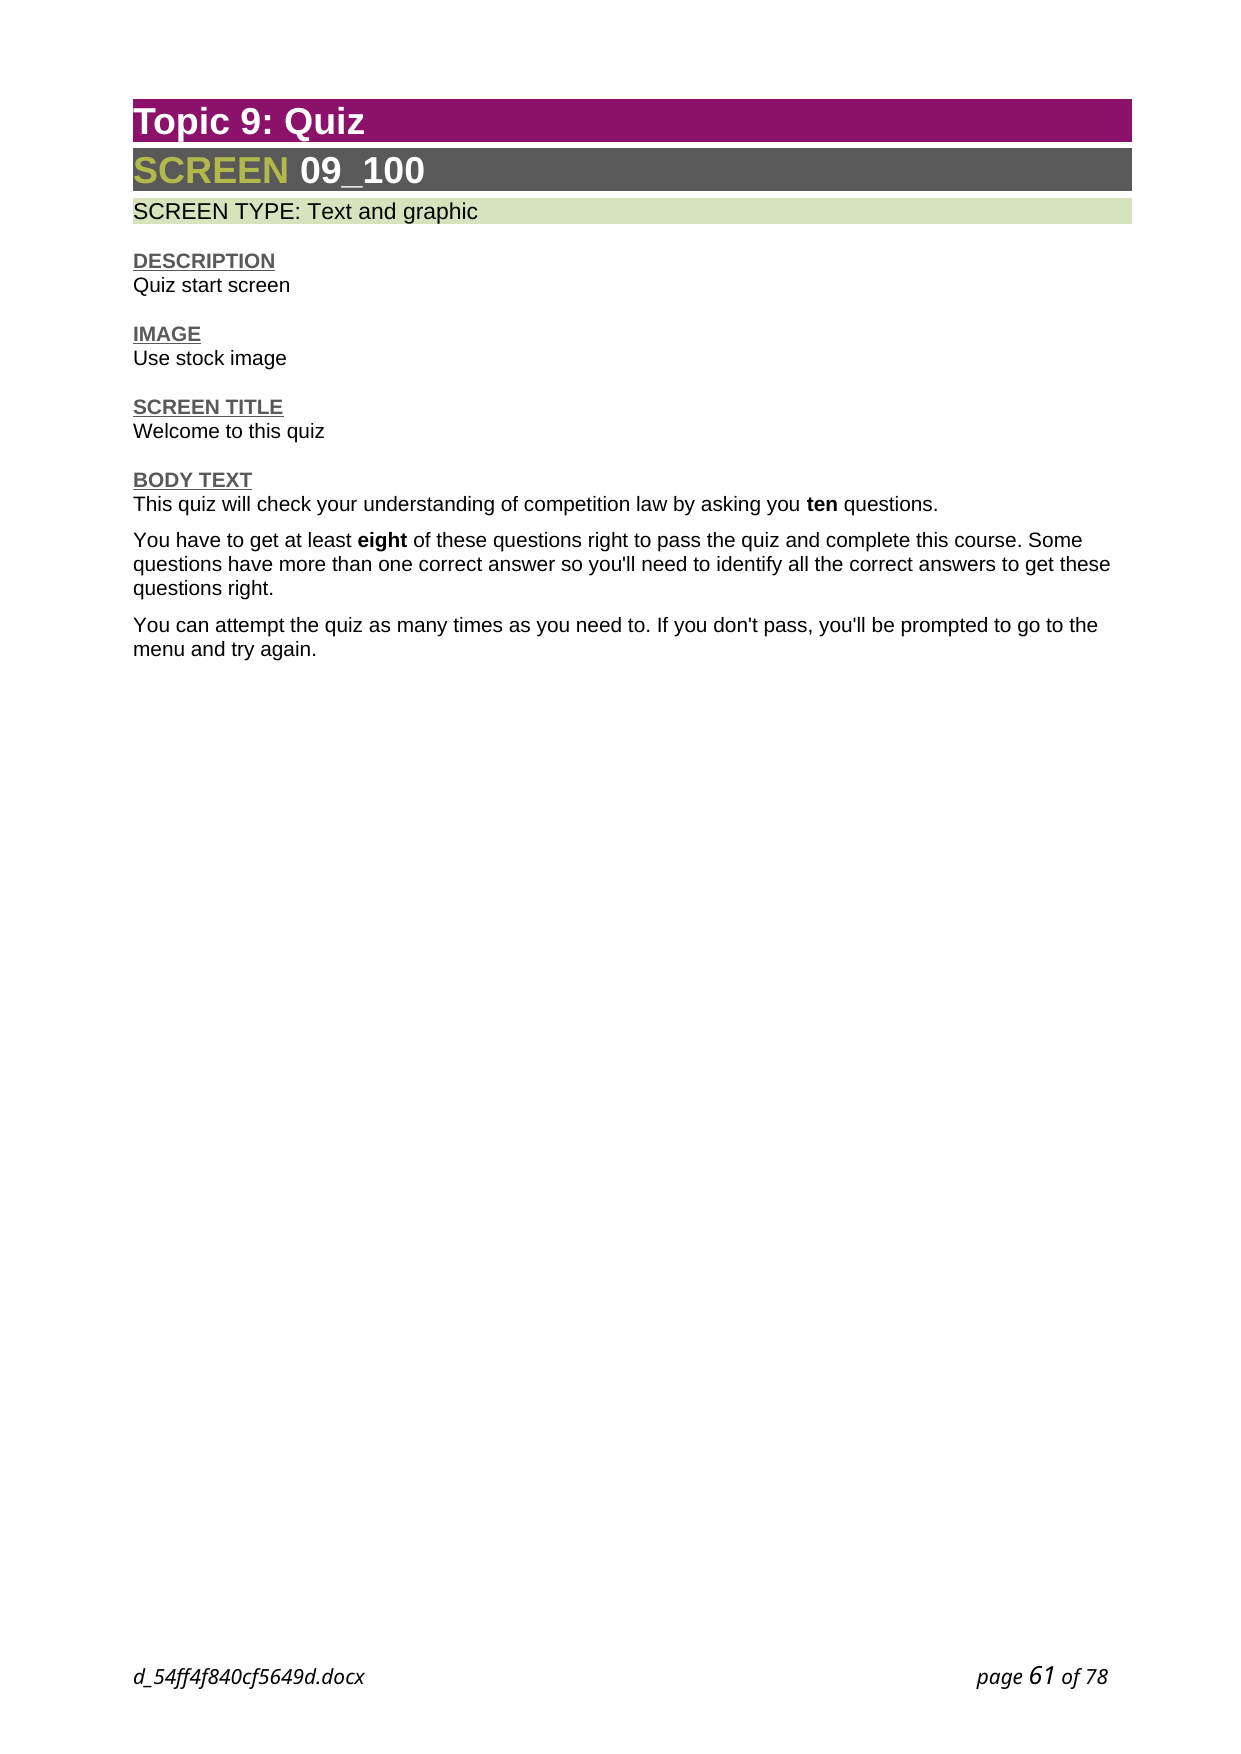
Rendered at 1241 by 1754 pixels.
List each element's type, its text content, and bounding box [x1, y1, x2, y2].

text DESCRIPTION [133, 249, 1132, 273]
text BODY TEXT [133, 468, 1132, 492]
text This quiz will check your understanding of competition law by asking you ten questions. [133, 492, 1132, 516]
text SCREEN TYPE: Text and graphic [133, 198, 1132, 224]
text SCREEN 09_100 [133, 148, 1132, 191]
text Quiz start screen [133, 273, 1132, 297]
subtitle Topic 9: Quiz [133, 99, 1132, 142]
text IMAGE [133, 322, 1132, 346]
text SCREEN TITLE [133, 395, 1132, 419]
text You can attempt the quiz as many times as you need to. If you don't pass, you'll be prompted to go to the menu and try again. [133, 612, 1132, 660]
text Welcome to this quiz [133, 419, 1132, 443]
text Use stock image [133, 346, 1132, 370]
text You have to get at least eight of these questions right to pass the quiz and complete this course. Some questions have more than one correct answer so you'll need to identify all the correct answers to get these questions right. [133, 528, 1132, 600]
